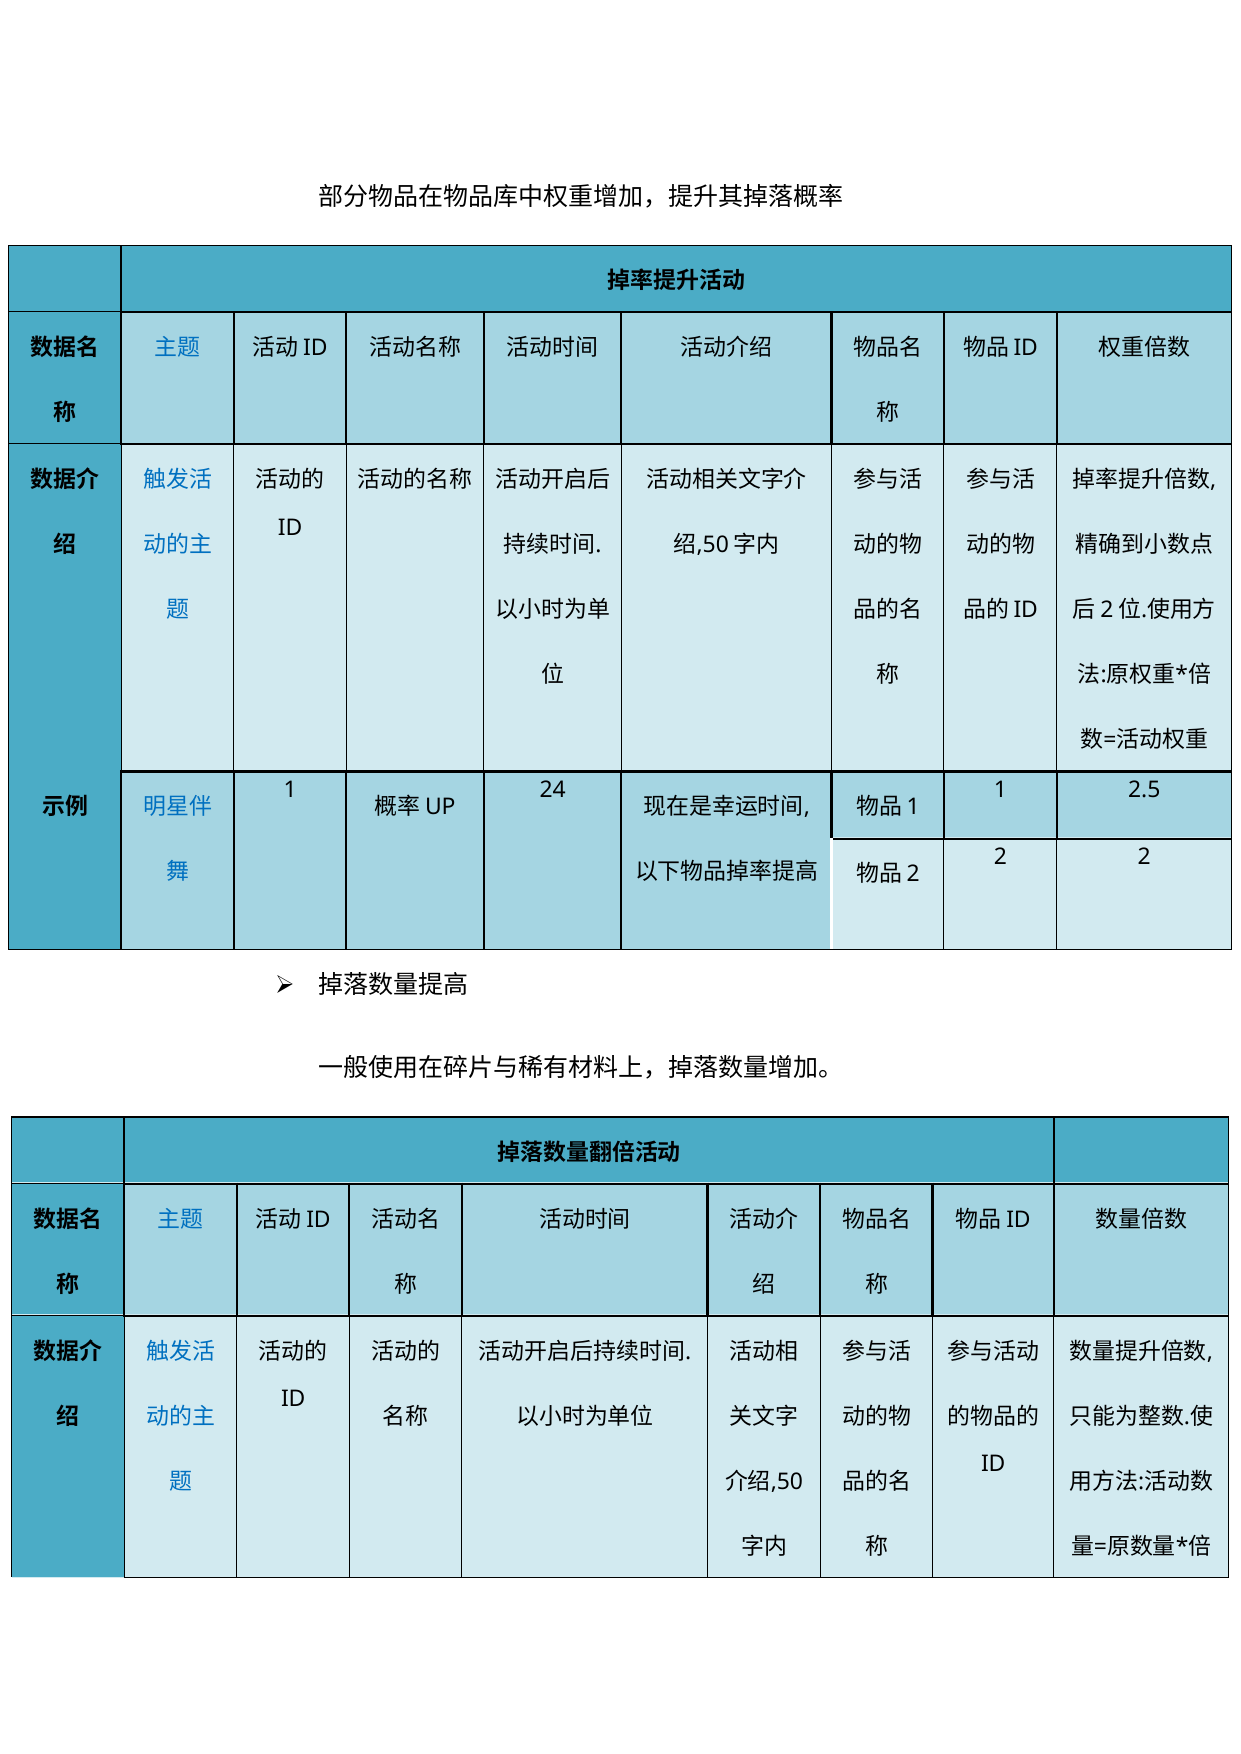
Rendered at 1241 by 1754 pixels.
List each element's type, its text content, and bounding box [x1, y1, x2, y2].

table_cell 活动的名称 [347, 445, 483, 770]
table_cell 示例 [9, 770, 120, 949]
table_cell 触发活动的主题 [122, 445, 233, 770]
table_cell 活动的ID [237, 1317, 349, 1577]
table_cell 物品名称 [821, 1185, 931, 1314]
table_cell 24 [485, 773, 620, 949]
table_cell 活动介绍 [622, 313, 830, 443]
table_cell 活动ID [235, 313, 345, 443]
table_cell 掉率提升倍数,精确到小数点后2位.使用方法:原权重*倍数=活动权重 [1057, 445, 1231, 770]
table_cell 活动开启后持续时间.以小时为单位 [484, 445, 621, 770]
table_header 掉落数量翻倍活动 [125, 1118, 1053, 1182]
table_cell 物品2 [833, 840, 943, 949]
table_cell 参与活动的物品的名称 [832, 445, 943, 770]
table_cell 活动时间 [463, 1185, 706, 1314]
list 一般使用在碎片与稀有材料上，掉落数量增加。 [319, 1033, 1053, 1098]
table_cell 数据介绍 [12, 1316, 124, 1577]
table_cell 物品名称 [833, 313, 943, 443]
table_cell 数据名称 [12, 1184, 123, 1314]
table_cell 活动的名称 [350, 1317, 461, 1577]
table_cell 主题 [125, 1185, 236, 1314]
table_cell 参与活动的物品的ID [933, 1317, 1053, 1577]
list 掉落数量提高 [275, 950, 1053, 1015]
table_cell 数量倍数 [1055, 1185, 1228, 1314]
table_cell 活动时间 [485, 313, 620, 443]
table_cell 活动相关文字介绍,50字内 [622, 445, 831, 770]
table_cell 物品ID [934, 1185, 1053, 1314]
table_cell 活动名称 [347, 313, 483, 443]
table_header [1055, 1118, 1228, 1182]
table_cell 活动ID [238, 1185, 348, 1314]
table_cell 活动的ID [234, 445, 346, 770]
table_cell 权重倍数 [1058, 313, 1231, 443]
table_cell 物品ID [945, 313, 1056, 443]
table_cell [1054, 1317, 1228, 1577]
table_cell 参与活动的物品的ID [944, 445, 1056, 770]
table_cell 1 [235, 773, 345, 949]
table_header 掉率提升活动 [122, 246, 1231, 311]
list 部分物品在物品库中权重增加，提升其掉落概率 [319, 162, 1053, 227]
table_cell 活动介绍 [709, 1185, 819, 1314]
table_cell 触发活动的主题 [125, 1317, 236, 1577]
table_cell 概率UP [347, 773, 483, 949]
table_cell 活动相关文字介绍,50字内 [708, 1317, 820, 1577]
table_cell 物品1 [833, 773, 943, 837]
table_header [12, 1118, 123, 1182]
table_header [9, 246, 120, 311]
table_cell 主题 [122, 313, 233, 443]
table_cell 参与活动的物品的名称 [821, 1317, 932, 1577]
table_cell 数据介绍 [9, 444, 121, 770]
table_cell 1 [945, 773, 1056, 837]
table_cell 2 [1057, 840, 1231, 949]
table_cell 活动开启后持续时间.以小时为单位 [462, 1317, 707, 1577]
table_cell 数据名称 [9, 312, 120, 443]
table_cell 现在是幸运时间,以下物品掉率提高 [622, 773, 830, 949]
table_cell 2 [944, 840, 1056, 949]
table_cell 明星伴舞 [122, 773, 233, 949]
table_cell 活动名称 [350, 1185, 461, 1314]
table_cell 2.5 [1058, 773, 1231, 837]
